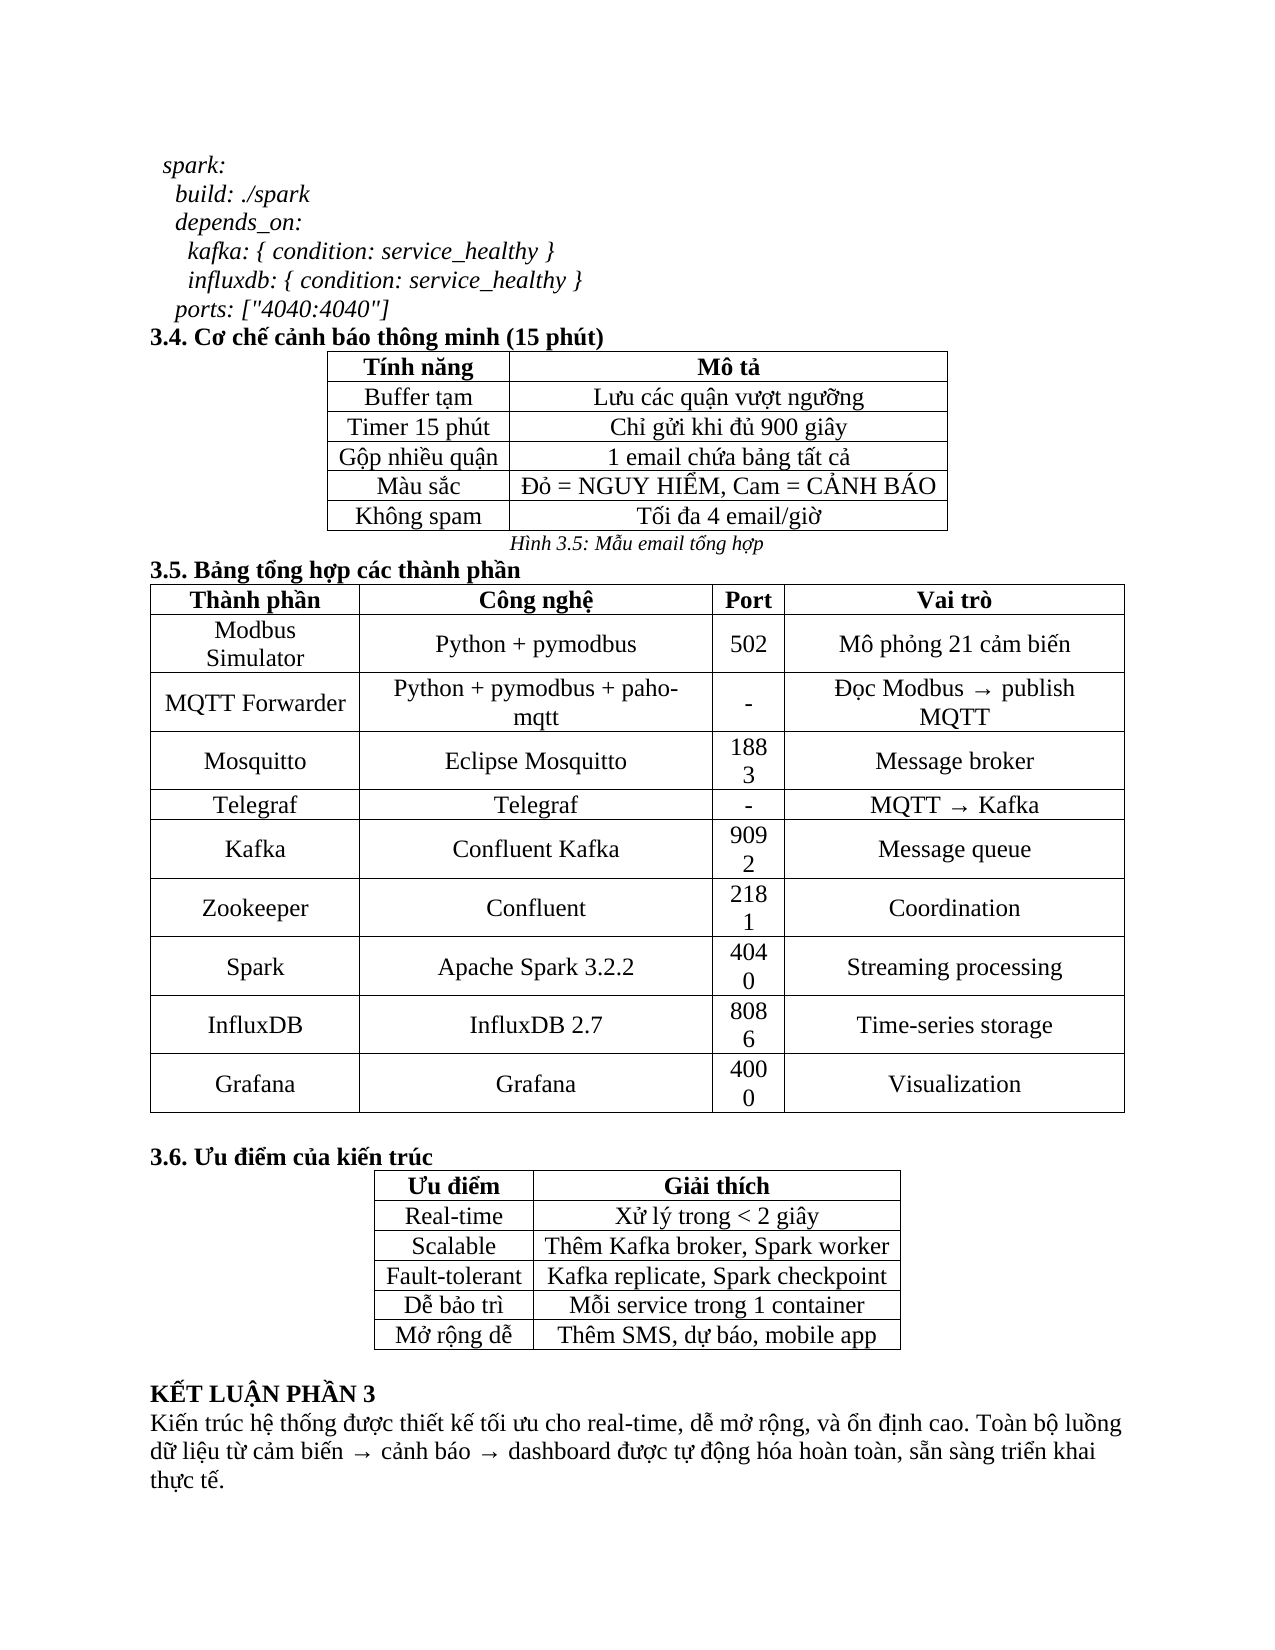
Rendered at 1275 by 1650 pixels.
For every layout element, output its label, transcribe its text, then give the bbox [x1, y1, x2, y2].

table_cell Eclipse Mosquitto [360, 732, 712, 789]
table_cell Streaming processing [785, 937, 1124, 995]
text influxdb: { condition: service_healthy } [150, 265, 1125, 294]
table_cell Thêm Kafka broker, Spark worker [534, 1231, 900, 1260]
table_cell Apache Spark 3.2.2 [360, 937, 712, 995]
table_cell Timer 15 phút [328, 412, 509, 441]
text kafka: { condition: service_healthy } [150, 236, 1125, 265]
table_cell Xử lý trong < 2 giây [534, 1201, 900, 1230]
table_cell Gộp nhiều quận [328, 442, 509, 470]
table_cell MQTT Forwarder [151, 673, 359, 731]
text depends_on: [150, 207, 1125, 236]
table_cell Python + pymodbus [360, 615, 712, 672]
table_cell Grafana [151, 1054, 359, 1112]
table_cell - [713, 790, 784, 819]
table_cell Spark [151, 937, 359, 995]
table_cell Màu sắc [328, 471, 509, 500]
table_cell Không spam [328, 501, 509, 530]
table_cell Mở rộng dễ [375, 1320, 533, 1349]
table_cell Confluent [360, 879, 712, 936]
table_cell Python + pymodbus + paho-mqtt [360, 673, 712, 731]
table_cell Kafka replicate, Spark checkpoint [534, 1261, 900, 1289]
text KẾT LUẬN PHẦN 3 [150, 1379, 1125, 1408]
table_cell 2181 [713, 879, 784, 936]
table_cell Đỏ = NGUY HIỂM, Cam = CẢNH BÁO [510, 471, 947, 500]
table_cell Lưu các quận vượt ngưỡng [510, 382, 947, 411]
table_cell Message queue [785, 820, 1124, 878]
table_cell Confluent Kafka [360, 820, 712, 878]
table_cell InfluxDB 2.7 [360, 996, 712, 1053]
table_cell Mô phỏng 21 cảm biến [785, 615, 1124, 672]
text spark: [150, 150, 1125, 179]
table_cell Real-time [375, 1201, 533, 1230]
table_cell Zookeeper [151, 879, 359, 936]
table_header Port [713, 585, 784, 614]
table_cell MQTT → Kafka [785, 790, 1124, 819]
table_cell Fault-tolerant [375, 1261, 533, 1289]
table_cell Thêm SMS, dự báo, mobile app [534, 1320, 900, 1349]
text build: ./spark [150, 179, 1125, 207]
table_cell Telegraf [360, 790, 712, 819]
table_cell Dễ bảo trì [375, 1291, 533, 1319]
table_header Ưu điểm [375, 1171, 533, 1200]
table_cell 1 email chứa bảng tất cả [510, 442, 947, 470]
text Hình 3.5: Mẫu email tổng hợp [150, 531, 1125, 555]
text 3.4. Cơ chế cảnh báo thông minh (15 phút) [150, 322, 1125, 351]
table_cell Chỉ gửi khi đủ 900 giây [510, 412, 947, 441]
table_header Tính năng [328, 352, 509, 381]
table_cell Grafana [360, 1054, 712, 1112]
table_cell Đọc Modbus → publish MQTT [785, 673, 1124, 731]
table_cell Telegraf [151, 790, 359, 819]
text 3.5. Bảng tổng hợp các thành phần [150, 555, 1125, 584]
table_header Giải thích [534, 1171, 900, 1200]
table_header Vai trò [785, 585, 1124, 614]
table_cell Tối đa 4 email/giờ [510, 501, 947, 530]
table_cell Kafka [151, 820, 359, 878]
table_cell Visualization [785, 1054, 1124, 1112]
table_header Thành phần [151, 585, 359, 614]
table_cell Modbus Simulator [151, 615, 359, 672]
table_cell Message broker [785, 732, 1124, 789]
text ports: ["4040:4040"] [150, 294, 1125, 322]
table_cell 9092 [713, 820, 784, 878]
table_cell Mosquitto [151, 732, 359, 789]
table_cell Coordination [785, 879, 1124, 936]
table_cell - [713, 673, 784, 731]
text Kiến trúc hệ thống được thiết kế tối ưu cho real-time, dễ mở rộng, và ổn định cao. Toàn bộ luồng dữ liệu từ cảm biến → cảnh báo → dashboard được tự động hóa hoàn toàn, sẵn sàng triển khai thực tế. [150, 1408, 1125, 1494]
table_cell 4040 [713, 937, 784, 995]
table_cell 4000 [713, 1054, 784, 1112]
table_cell 8086 [713, 996, 784, 1053]
table_header Công nghệ [360, 585, 712, 614]
table_cell 1883 [713, 732, 784, 789]
text 3.6. Ưu điểm của kiến trúc [150, 1142, 1125, 1170]
table_cell InfluxDB [151, 996, 359, 1053]
table_cell 502 [713, 615, 784, 672]
table_cell Buffer tạm [328, 382, 509, 411]
table_cell Mỗi service trong 1 container [534, 1291, 900, 1319]
table_cell Scalable [375, 1231, 533, 1260]
table_cell Time-series storage [785, 996, 1124, 1053]
table_header Mô tả [510, 352, 947, 381]
